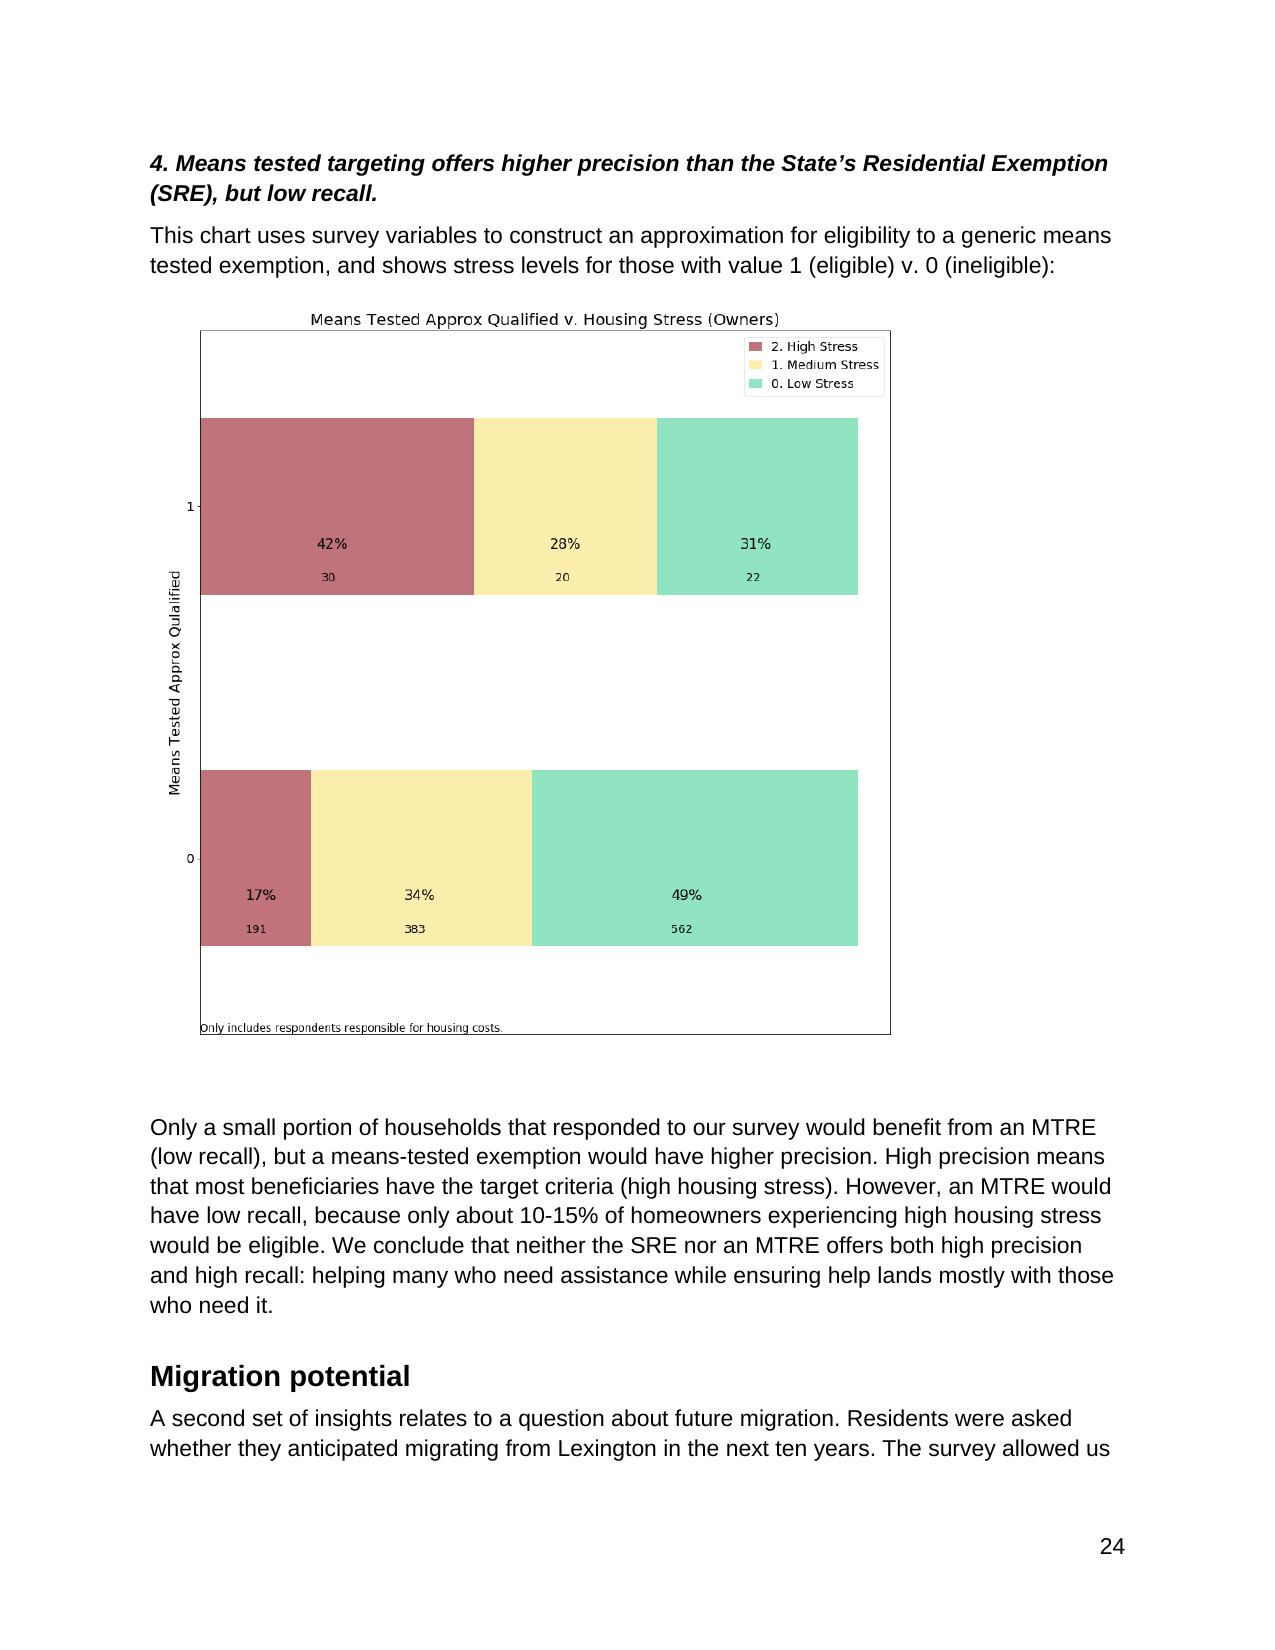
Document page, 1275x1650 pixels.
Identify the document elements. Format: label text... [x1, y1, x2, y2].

text This chart uses survey variables to construct an approximation for eligibility to a generic means tested exemption, and shows stress levels for those with value 1 (eligible) v. 0 (ineligible): [150, 222, 1125, 278]
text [150, 1405, 1125, 1461]
subtitle Migration potential [150, 1359, 1125, 1392]
text Only a small portion of households that responded to our survey would benefit from an MTRE (low recall), but a means-tested exemption would have higher precision. High precision means that most beneficiaries have the target criteria (high housing stress). However, an MTRE would have low recall, because only about 10-15% of homeowners experiencing high housing stress would be eligible. We conclude that neither the SRE nor an MTRE offers both high precision and high recall: helping many who need assistance while ensuring help lands mostly with those who need it. [150, 1113, 1125, 1318]
picture [150, 293, 912, 1056]
text 4. Means tested targeting offers higher precision than the State’s Residential Exemption (SRE), but low recall. [150, 150, 1125, 206]
